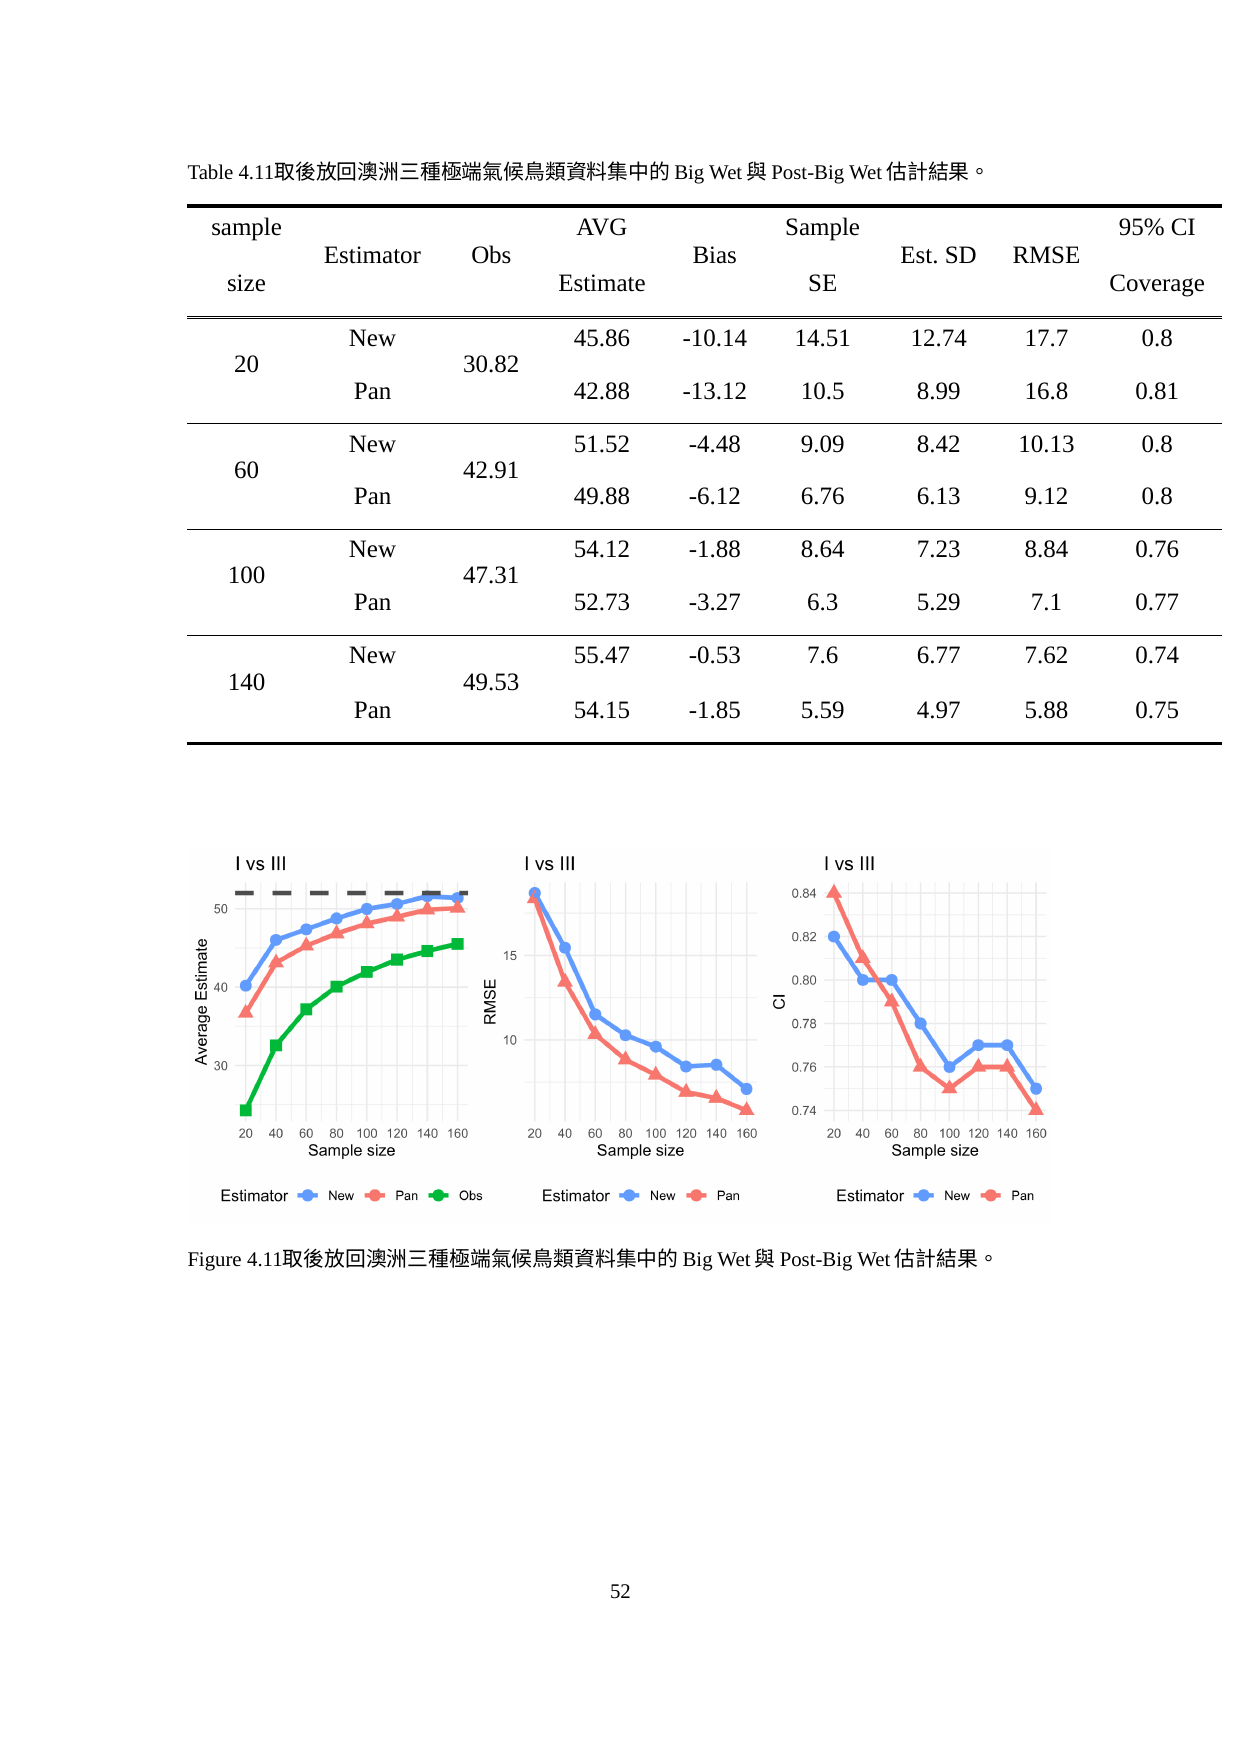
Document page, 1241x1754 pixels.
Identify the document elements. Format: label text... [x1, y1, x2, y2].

table_header Est. SD [876, 208, 1001, 316]
table_header RMSE [1001, 208, 1092, 316]
table_cell New [305, 319, 439, 370]
table_header Estimator [305, 208, 439, 316]
table_cell 49.88 [543, 476, 661, 529]
table_cell 0.81 [1092, 370, 1222, 423]
table_cell 51.52 [543, 424, 661, 476]
table_cell -1.85 [661, 687, 768, 742]
table_header sample size [187, 208, 305, 316]
table_cell 42.91 [439, 424, 543, 529]
table_cell 14.51 [769, 319, 876, 370]
table_cell 7.62 [1001, 636, 1092, 687]
table_cell 4.97 [876, 687, 1001, 742]
table_header Obs [439, 208, 543, 316]
table_cell Pan [305, 687, 439, 742]
table_cell 10.13 [1001, 424, 1092, 476]
table_cell -6.12 [661, 476, 768, 529]
table_cell 8.64 [769, 530, 876, 582]
table_cell 45.86 [543, 319, 661, 370]
table_cell 6.3 [769, 582, 876, 634]
table_cell New [305, 424, 439, 476]
table_cell -10.14 [661, 319, 768, 370]
table_cell 54.12 [543, 530, 661, 582]
table_cell 100 [187, 530, 305, 634]
table_cell 5.88 [1001, 687, 1092, 742]
table_cell 6.76 [769, 476, 876, 529]
table_header Sample SE [769, 208, 876, 316]
table_header Bias [661, 208, 768, 316]
table_cell 8.84 [1001, 530, 1092, 582]
picture [187, 849, 1053, 1224]
table_cell -0.53 [661, 636, 768, 687]
table_header 95% CI Coverage [1092, 208, 1222, 316]
table_cell 52.73 [543, 582, 661, 634]
table_cell New [305, 636, 439, 687]
table_cell 9.12 [1001, 476, 1092, 529]
table_cell 9.09 [769, 424, 876, 476]
table_cell 7.6 [769, 636, 876, 687]
text Figure 4.11取後放回澳洲三種極端氣候鳥類資料集中的Big Wet與Post-Big Wet估計結果。 [187, 1238, 1053, 1276]
table_cell 10.5 [769, 370, 876, 423]
table_cell 0.77 [1092, 582, 1222, 634]
table_cell 8.99 [876, 370, 1001, 423]
table_cell 7.1 [1001, 582, 1092, 634]
table_cell 6.77 [876, 636, 1001, 687]
table_cell 55.47 [543, 636, 661, 687]
text Table 4.11取後放回澳洲三種極端氣候鳥類資料集中的Big Wet與Post-Big Wet估計結果。 [187, 152, 1053, 189]
table_cell 30.82 [439, 319, 543, 423]
table_cell -13.12 [661, 370, 768, 423]
table_cell 140 [187, 636, 305, 742]
table_cell 42.88 [543, 370, 661, 423]
table_cell 6.13 [876, 476, 1001, 529]
table_cell 47.31 [439, 530, 543, 634]
table_cell Pan [305, 582, 439, 634]
table_cell 0.74 [1092, 636, 1222, 687]
table_cell -3.27 [661, 582, 768, 634]
table_header AVG Estimate [543, 208, 661, 316]
table_cell 60 [187, 424, 305, 529]
table_cell 0.76 [1092, 530, 1222, 582]
table_cell 17.7 [1001, 319, 1092, 370]
table_cell 8.42 [876, 424, 1001, 476]
table_cell 5.29 [876, 582, 1001, 634]
table_cell -1.88 [661, 530, 768, 582]
table_cell 12.74 [876, 319, 1001, 370]
table_cell Pan [305, 370, 439, 423]
table_cell -4.48 [661, 424, 768, 476]
table_cell New [305, 530, 439, 582]
table_cell 54.15 [543, 687, 661, 742]
table_cell 5.59 [769, 687, 876, 742]
table_cell 16.8 [1001, 370, 1092, 423]
table_cell 0.8 [1092, 476, 1222, 529]
table_cell 0.75 [1092, 687, 1222, 742]
table_cell Pan [305, 476, 439, 529]
table_cell 0.8 [1092, 424, 1222, 476]
table_cell 0.8 [1092, 319, 1222, 370]
table_cell 7.23 [876, 530, 1001, 582]
table_cell 49.53 [439, 636, 543, 742]
table_cell 20 [187, 319, 305, 423]
